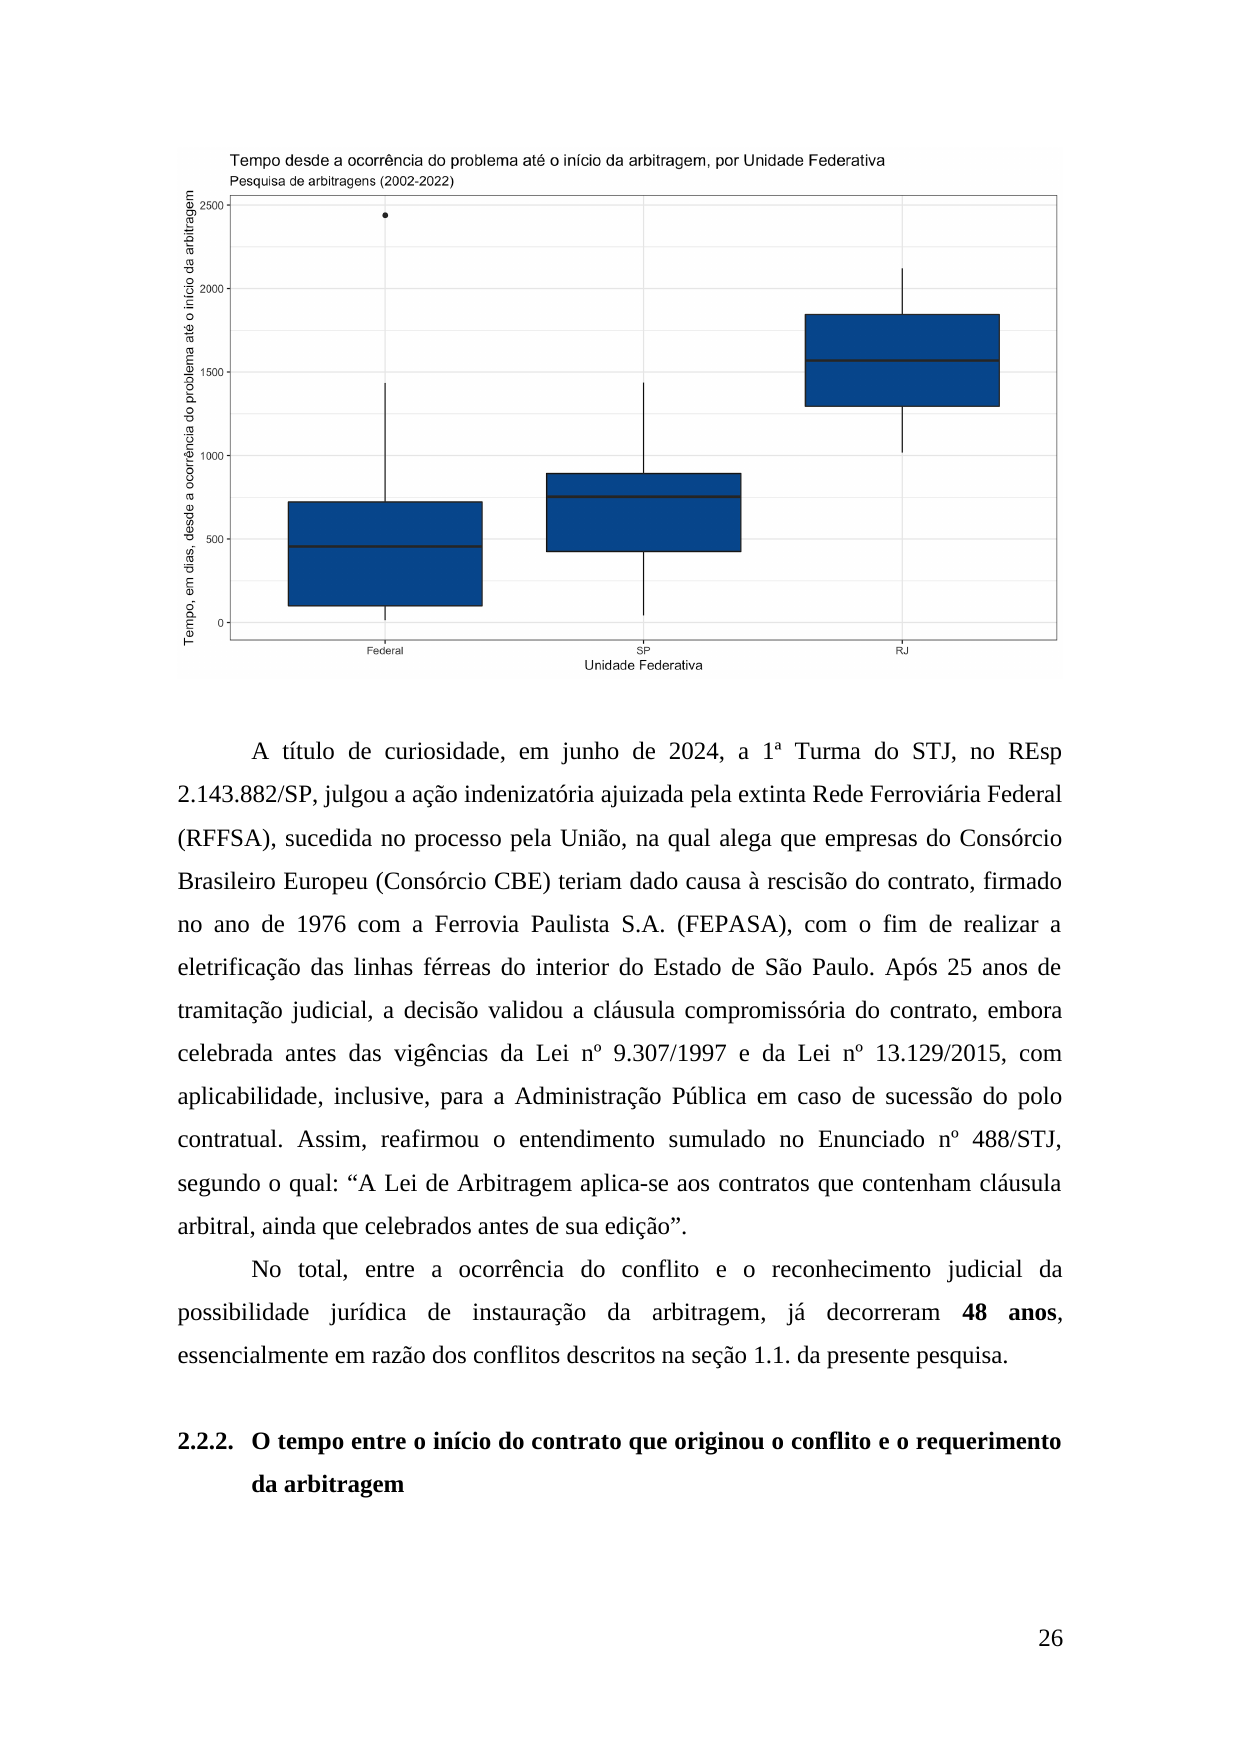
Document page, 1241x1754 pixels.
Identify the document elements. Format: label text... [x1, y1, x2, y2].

text A título de curiosidade, em junho de 2024, a 1ª Turma do STJ, no REsp 2.143.882/SP, julgou a ação indenizatória ajuizada pela extinta Rede Ferroviária Federal (RFFSA), sucedida no processo pela União, na qual alega que empresas do Consórcio Brasileiro Europeu (Consórcio CBE) teriam dado causa à rescisão do contrato, firmado no ano de 1976 com a Ferrovia Paulista S.A. (FEPASA), com o fim de realizar a eletrificação das linhas férreas do interior do Estado de São Paulo. Após 25 anos de tramitação judicial, a decisão validou a cláusula compromissória do contrato, embora celebrada antes das vigências da Lei nº 9.307/1997 e da Lei nº 13.129/2015, com aplicabilidade, inclusive, para a Administração Pública em caso de sucessão do polo contratual. Assim, reafirmou o entendimento sumulado no Enunciado nº 488/STJ, segundo o qual: “A Lei de Arbitragem aplica-se aos contratos que contenham cláusula arbitral, ainda que celebrados antes de sua edição”. [177, 736, 1063, 1239]
picture [177, 147, 1063, 679]
text No total, entre a ocorrência do conflito e o reconhecimento judicial da possibilidade jurídica de instauração da arbitragem, já decorreram 48 anos, essencialmente em razão dos conflitos descritos na seção 1.1. da presente pesquisa. [177, 1254, 1063, 1369]
subtitle O tempo entre o início do contrato que originou o conflito e o requerimento da arbitragem [177, 1426, 1063, 1498]
